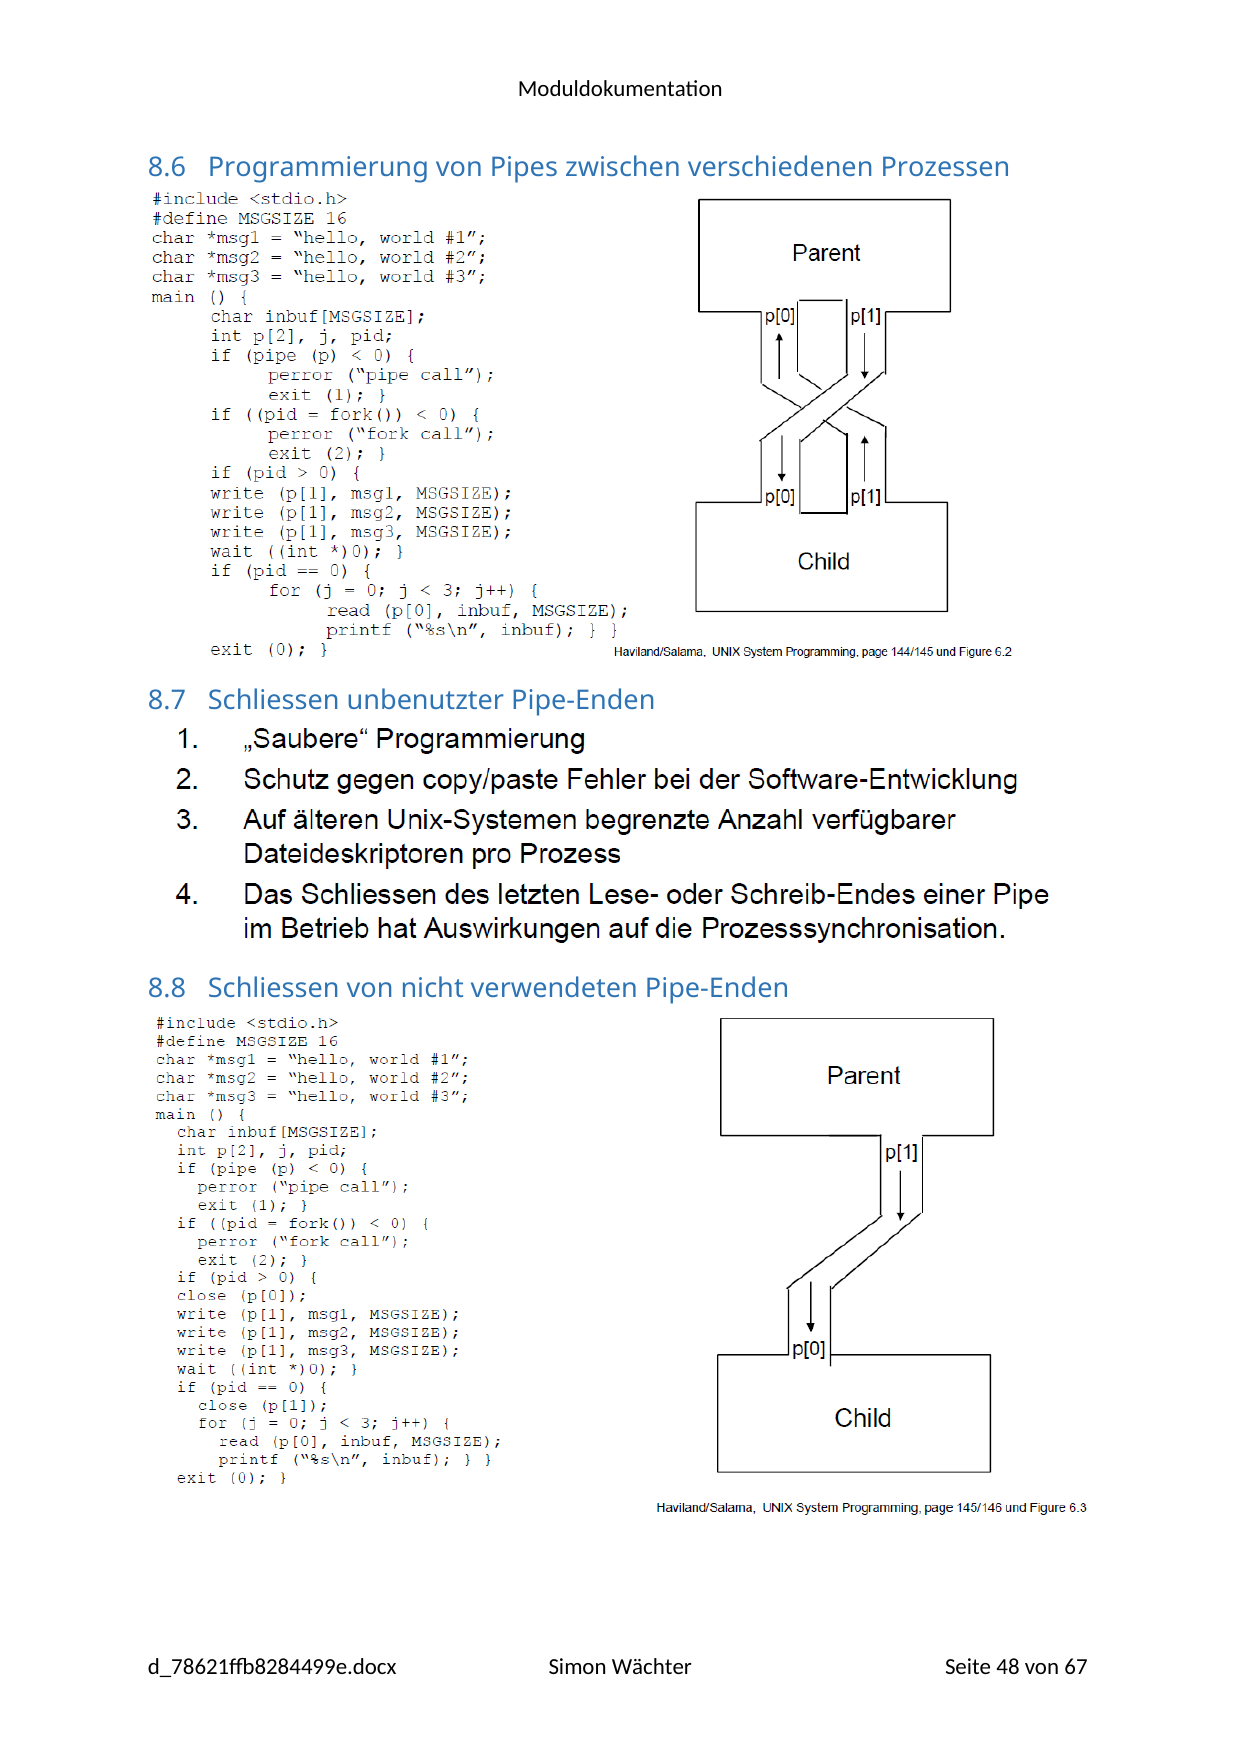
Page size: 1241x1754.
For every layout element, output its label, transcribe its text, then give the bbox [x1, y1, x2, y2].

subtitle Schliessen unbenutzter Pipe-Enden [148, 681, 1093, 717]
picture [147, 1008, 1093, 1516]
subtitle Schliessen von nicht verwendeten Pipe-Enden [148, 969, 1093, 1006]
picture [147, 720, 1093, 951]
subtitle Programmierung von Pipes zwischen verschiedenen Prozessen [148, 148, 1093, 184]
picture [147, 187, 1022, 662]
